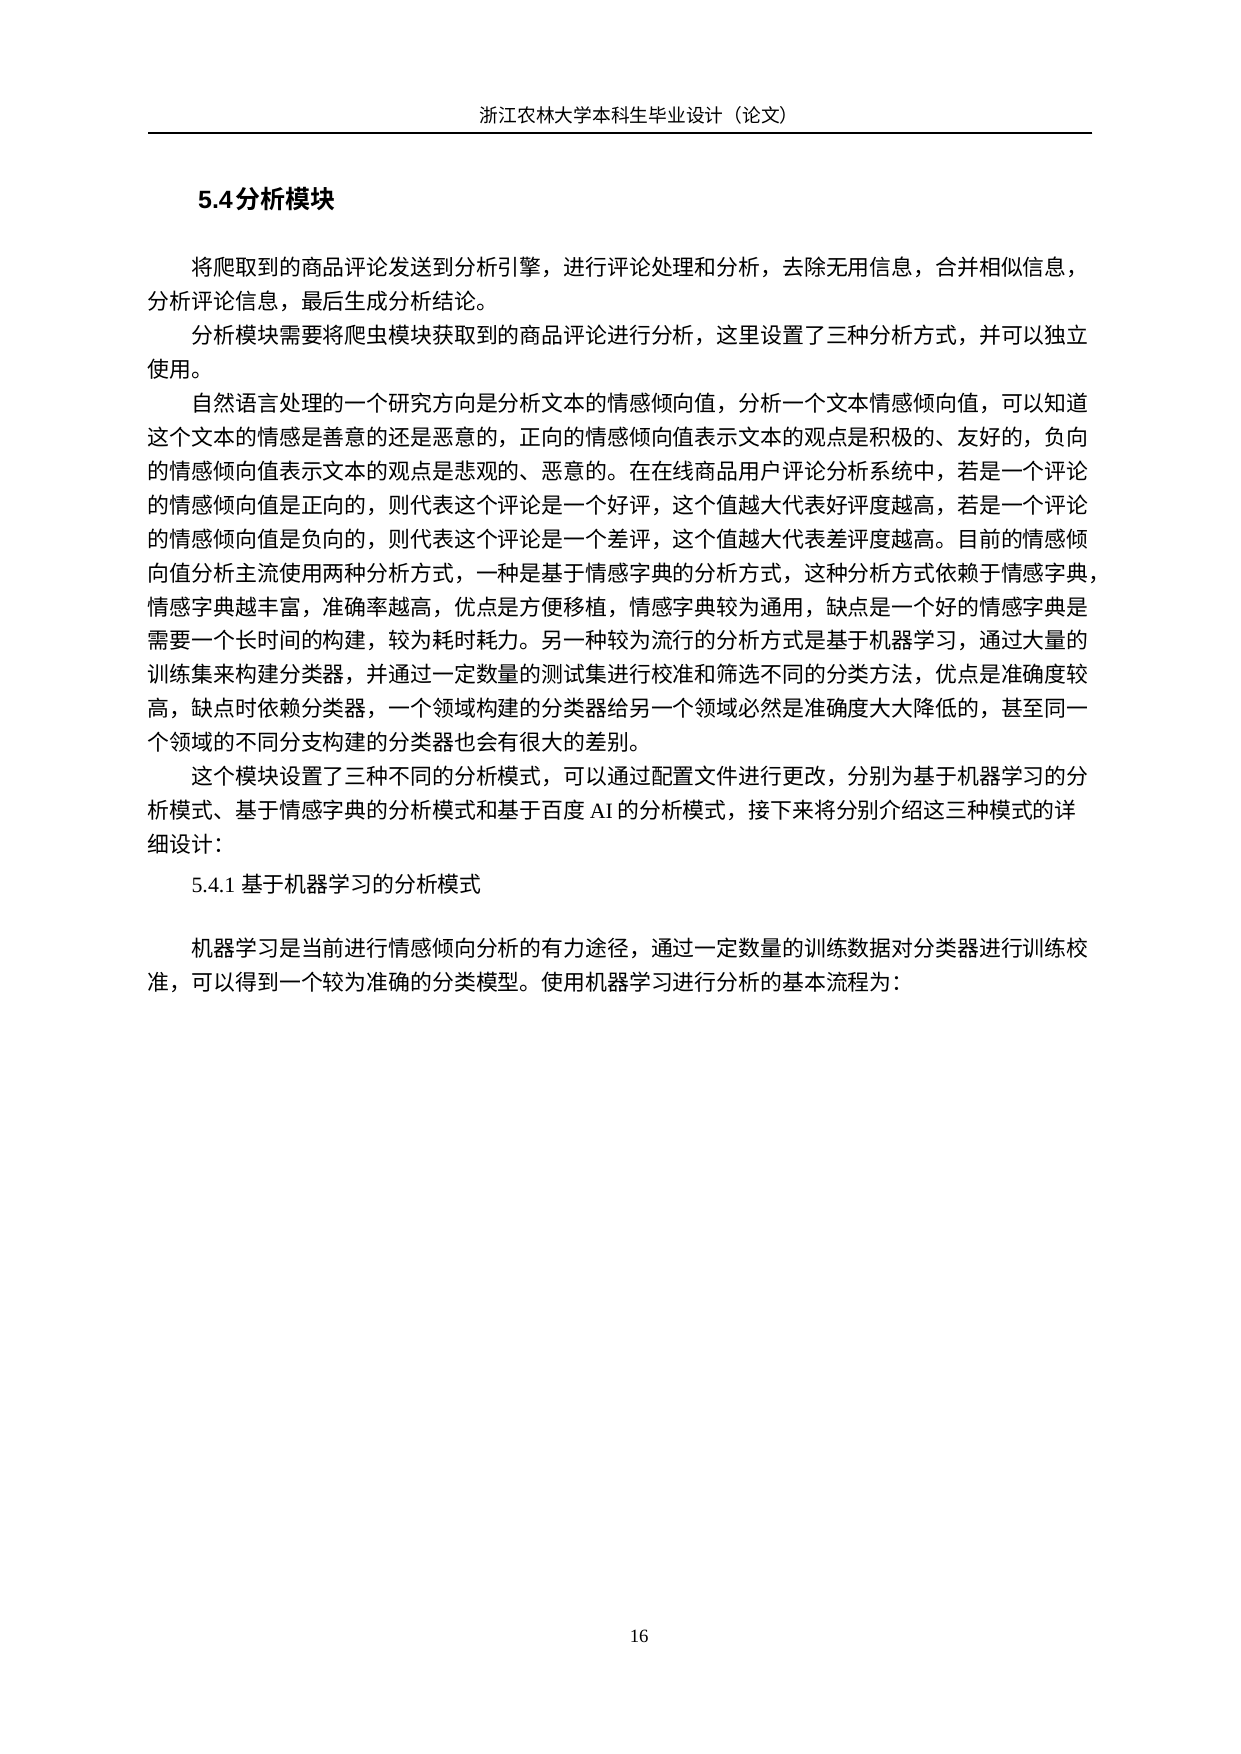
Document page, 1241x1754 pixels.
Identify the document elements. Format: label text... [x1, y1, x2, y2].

text 自然语言处理的一个研究方向是分析文本的情感倾向值，分析一个文本情感倾向值，可以知道这个文本的情感是善意的还是恶意的，正向的情感倾向值表示文本的观点是积极的、友好的，负向的情感倾向值表示文本的观点是悲观的、恶意的。在在线商品用户评论分析系统中，若是一个评论的情感倾向值是正向的，则代表这个评论是一个好评，这个值越大代表好评度越高，若是一个评论的情感倾向值是负向的，则代表这个评论是一个差评，这个值越大代表差评度越高。目前的情感倾向值分析主流使用两种分析方式，一种是基于情感字典的分析方式，这种分析方式依赖于情感字典，情感字典越丰富，准确率越高，优点是方便移植，情感字典较为通用，缺点是一个好的情感字典是需要一个长时间的构建，较为耗时耗力。另一种较为流行的分析方式是基于机器学习，通过大量的训练集来构建分类器，并通过一定数量的测试集进行校准和筛选不同的分类方法，优点是准确度较高，缺点时依赖分类器，一个领域构建的分类器给另一个领域必然是准确度大大降低的，甚至同一个领域的不同分支构建的分类器也会有很大的差别。 [148, 384, 1092, 758]
subtitle 基于机器学习的分析模式 [148, 866, 1092, 900]
text 这个模块设置了三种不同的分析模式，可以通过配置文件进行更改，分别为基于机器学习的分析模式、基于情感字典的分析模式和基于百度AI的分析模式，接下来将分别介绍这三种模式的详细设计： [148, 758, 1092, 860]
text 分析模块需要将爬虫模块获取到的商品评论进行分析，这里设置了三种分析方式，并可以独立使用。 [148, 317, 1092, 384]
text 机器学习是当前进行情感倾向分析的有力途径，通过一定数量的训练数据对分类器进行训练校准，可以得到一个较为准确的分类模型。使用机器学习进行分析的基本流程为： [148, 929, 1092, 997]
text 将爬取到的商品评论发送到分析引擎，进行评论处理和分析，去除无用信息，合并相似信息，分析评论信息，最后生成分析结论。 [148, 249, 1092, 317]
subtitle 分析模块 [148, 164, 1092, 232]
